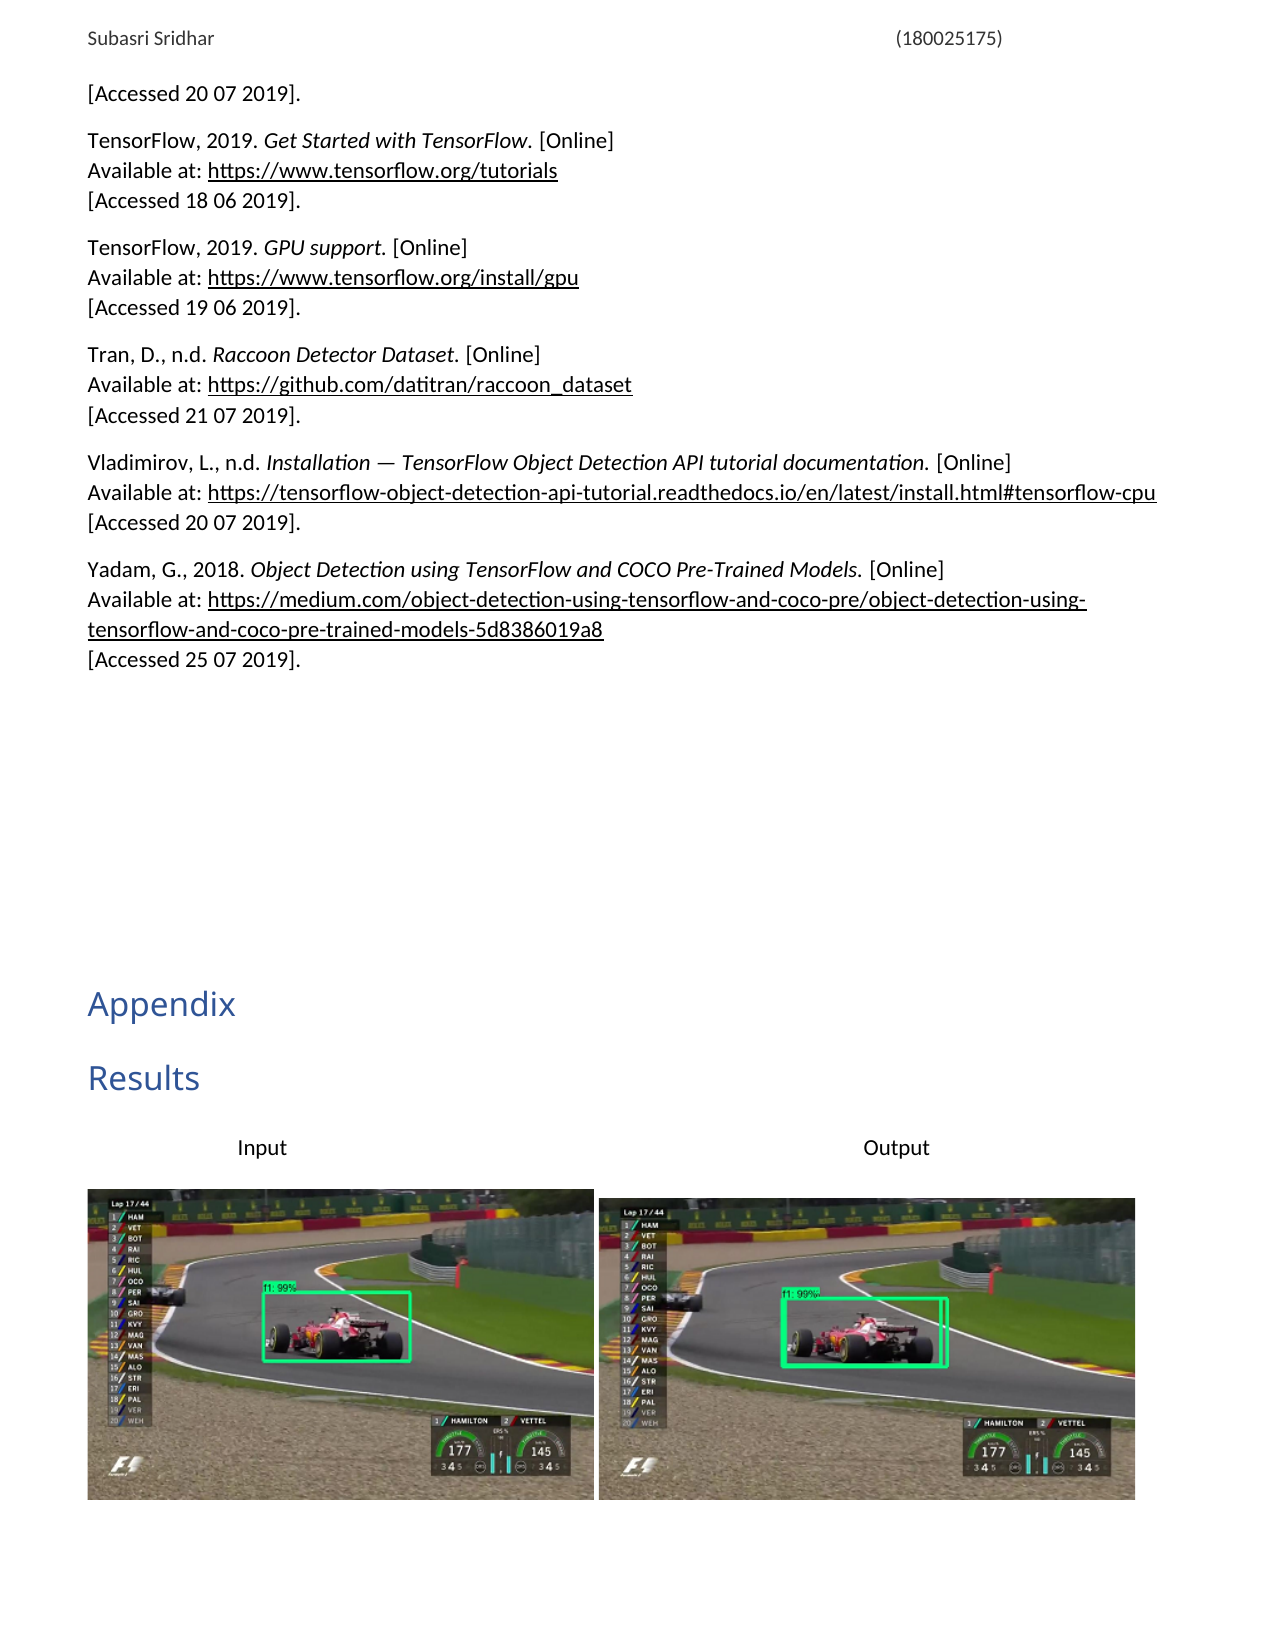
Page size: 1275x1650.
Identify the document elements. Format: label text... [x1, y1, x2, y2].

picture [598, 1198, 1136, 1500]
subtitle Appendix [87, 981, 1187, 1026]
picture [87, 1189, 594, 1500]
text Input Output [87, 1133, 1187, 1161]
subtitle Results [87, 1054, 1187, 1100]
